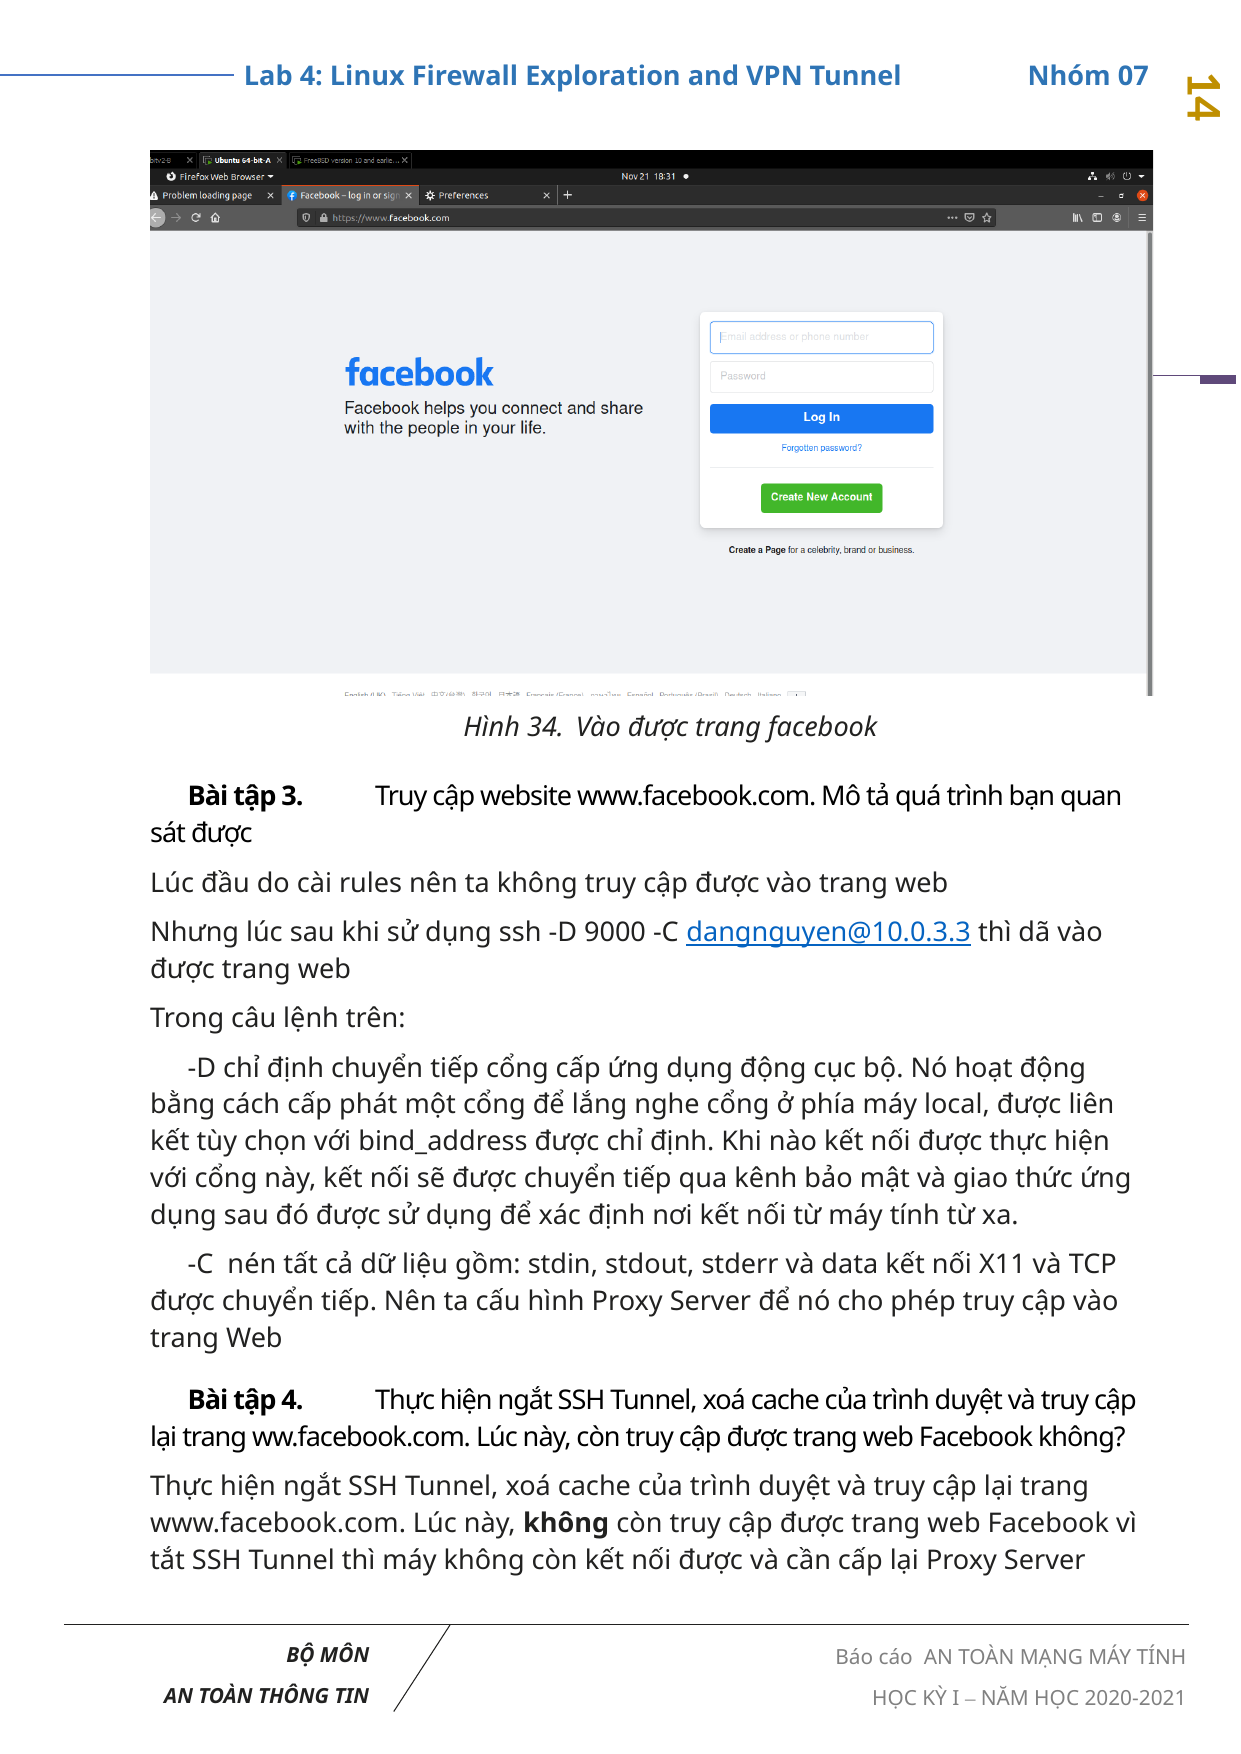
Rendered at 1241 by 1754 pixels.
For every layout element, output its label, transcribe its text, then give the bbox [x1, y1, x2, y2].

text Nhưng lúc sau khi sử dụng ssh -D 9000 -C dangnguyen@10.0.3.3 thì dã vào được trang web [150, 912, 1153, 986]
text Lúc đầu do cài rules nên ta không truy cập được vào trang web [150, 863, 1153, 900]
picture [150, 150, 1154, 696]
text Thực hiện ngắt SSH Tunnel, xoá cache của trình duyệt và truy cập lại trang www.facebook.com. Lúc này, không còn truy cập được trang web Facebook vì tắt SSH Tunnel thì máy không còn kết nối được và cần cấp lại Proxy Server [150, 1467, 1153, 1577]
text Trong câu lệnh trên: [150, 999, 1153, 1036]
text -C nén tất cả dữ liệu gồm: stdin, stdout, stderr và data kết nối X11 và TCP được chuyển tiếp. Nên ta cấu hình Proxy Server để nó cho phép truy cập vào trang Web [150, 1245, 1153, 1356]
title Truy cập website www.facebook.com. Mô tả quá trình bạn quan sát được [150, 777, 1153, 851]
text -D chỉ định chuyển tiếp cổng cấp ứng dụng động cục bộ. Nó hoạt động bằng cách cấp phát một cổng để lắng nghe cổng ở phía máy local, được liên kết tùy chọn với bind_address được chỉ định. Khi nào kết nối được thực hiện với cổng này, kết nối sẽ được chuyển tiếp qua kênh bảo mật và giao thức ứng dụng sau đó được sử dụng để xác định nơi kết nối từ máy tính từ xa. [150, 1048, 1153, 1232]
title Thực hiện ngắt SSH Tunnel, xoá cache của trình duyệt và truy cập lại trang ww.facebook.com. Lúc này, còn truy cập được trang web Facebook không? [150, 1381, 1153, 1454]
text Vào được trang facebook [187, 708, 1153, 744]
